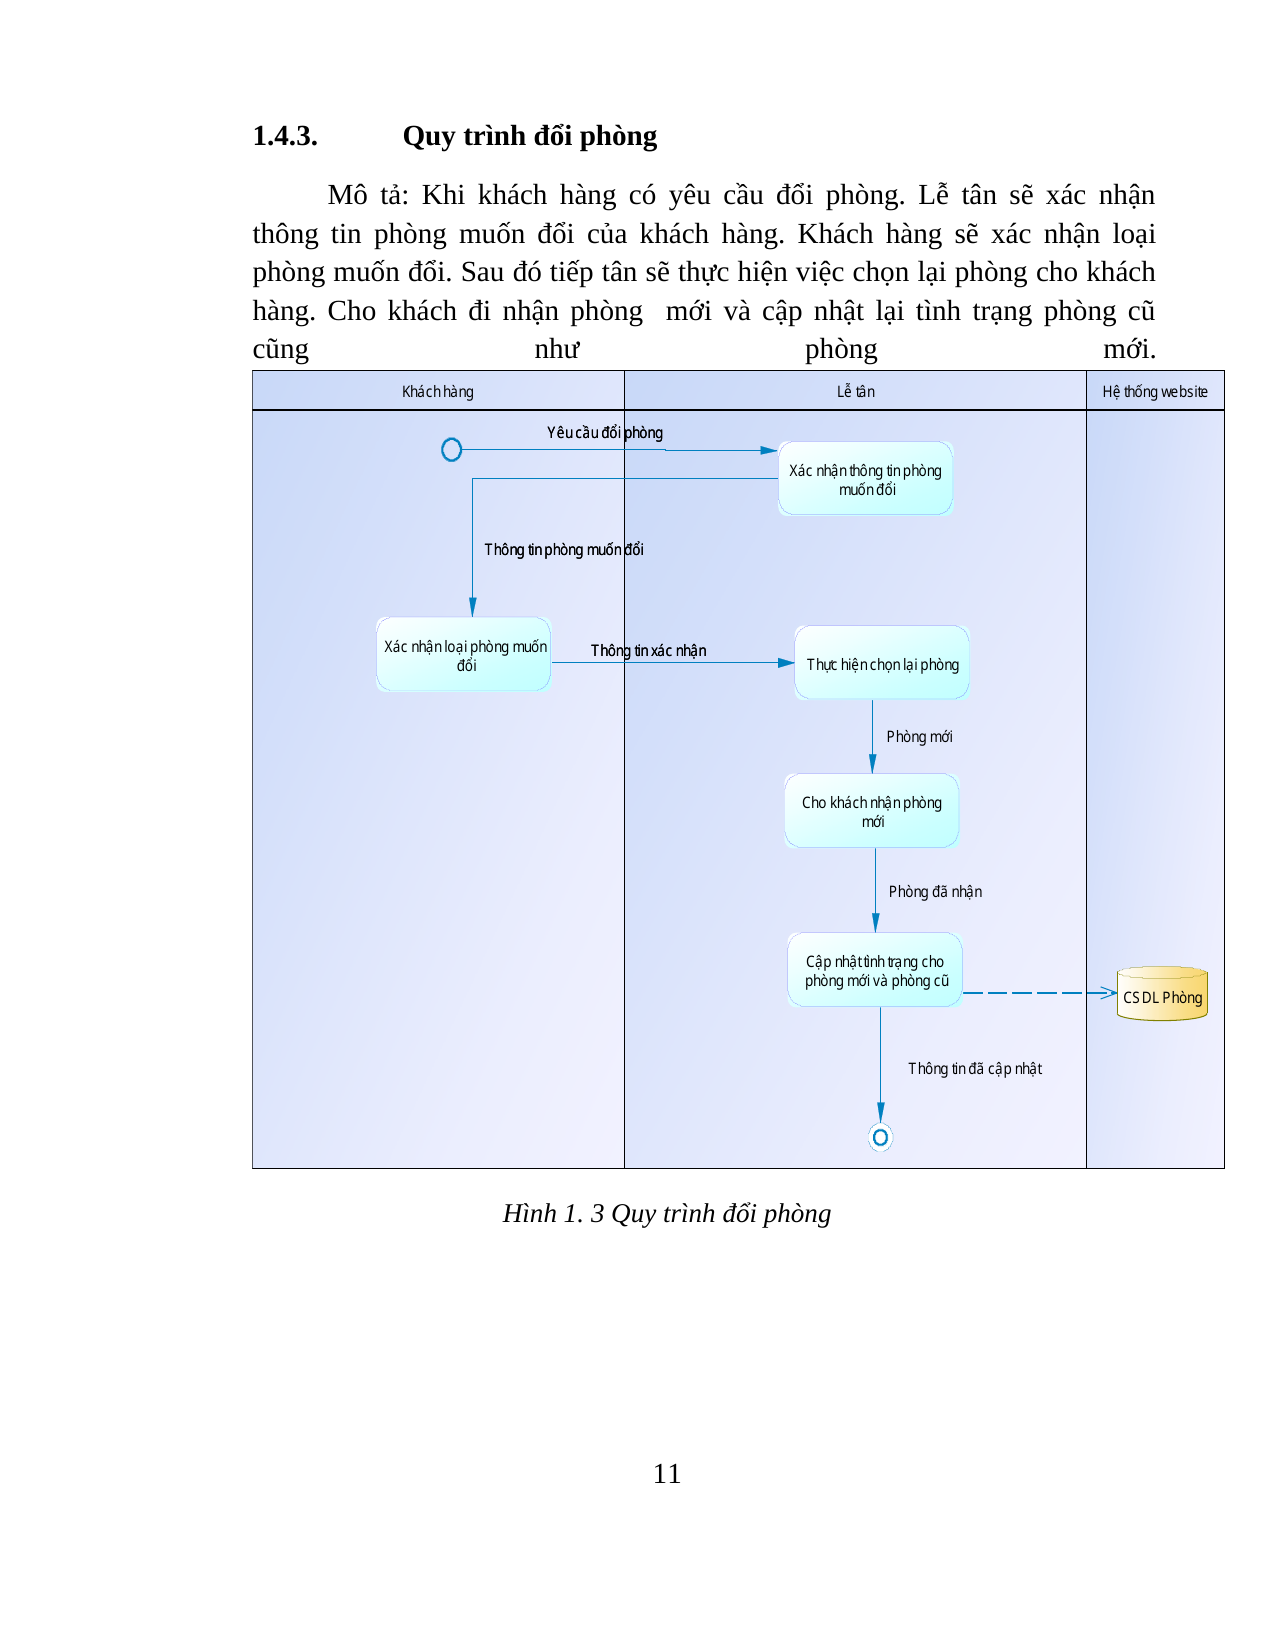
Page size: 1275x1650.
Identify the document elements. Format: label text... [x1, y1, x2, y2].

text Hình 1. 3 Quy trình đổi phòng [177, 1198, 1157, 1229]
text Mô tả: Khi khách hàng có yêu cầu đổi phòng. Lễ tân sẽ xác nhận thông tin phòng muốn đổi của khách hàng. Khách hàng sẽ xác nhận loại phòng muốn đổi. Sau đó tiếp tân sẽ thực hiện việc chọn lại phòng cho khách hàng. Cho khách đi nhận phòng mới và cập nhật lại tình trạng phòng cũ cũng như phòng mới. [252, 177, 1157, 370]
picture [868, 1122, 894, 1152]
subtitle Quy trình đổi phòng [252, 118, 1157, 152]
